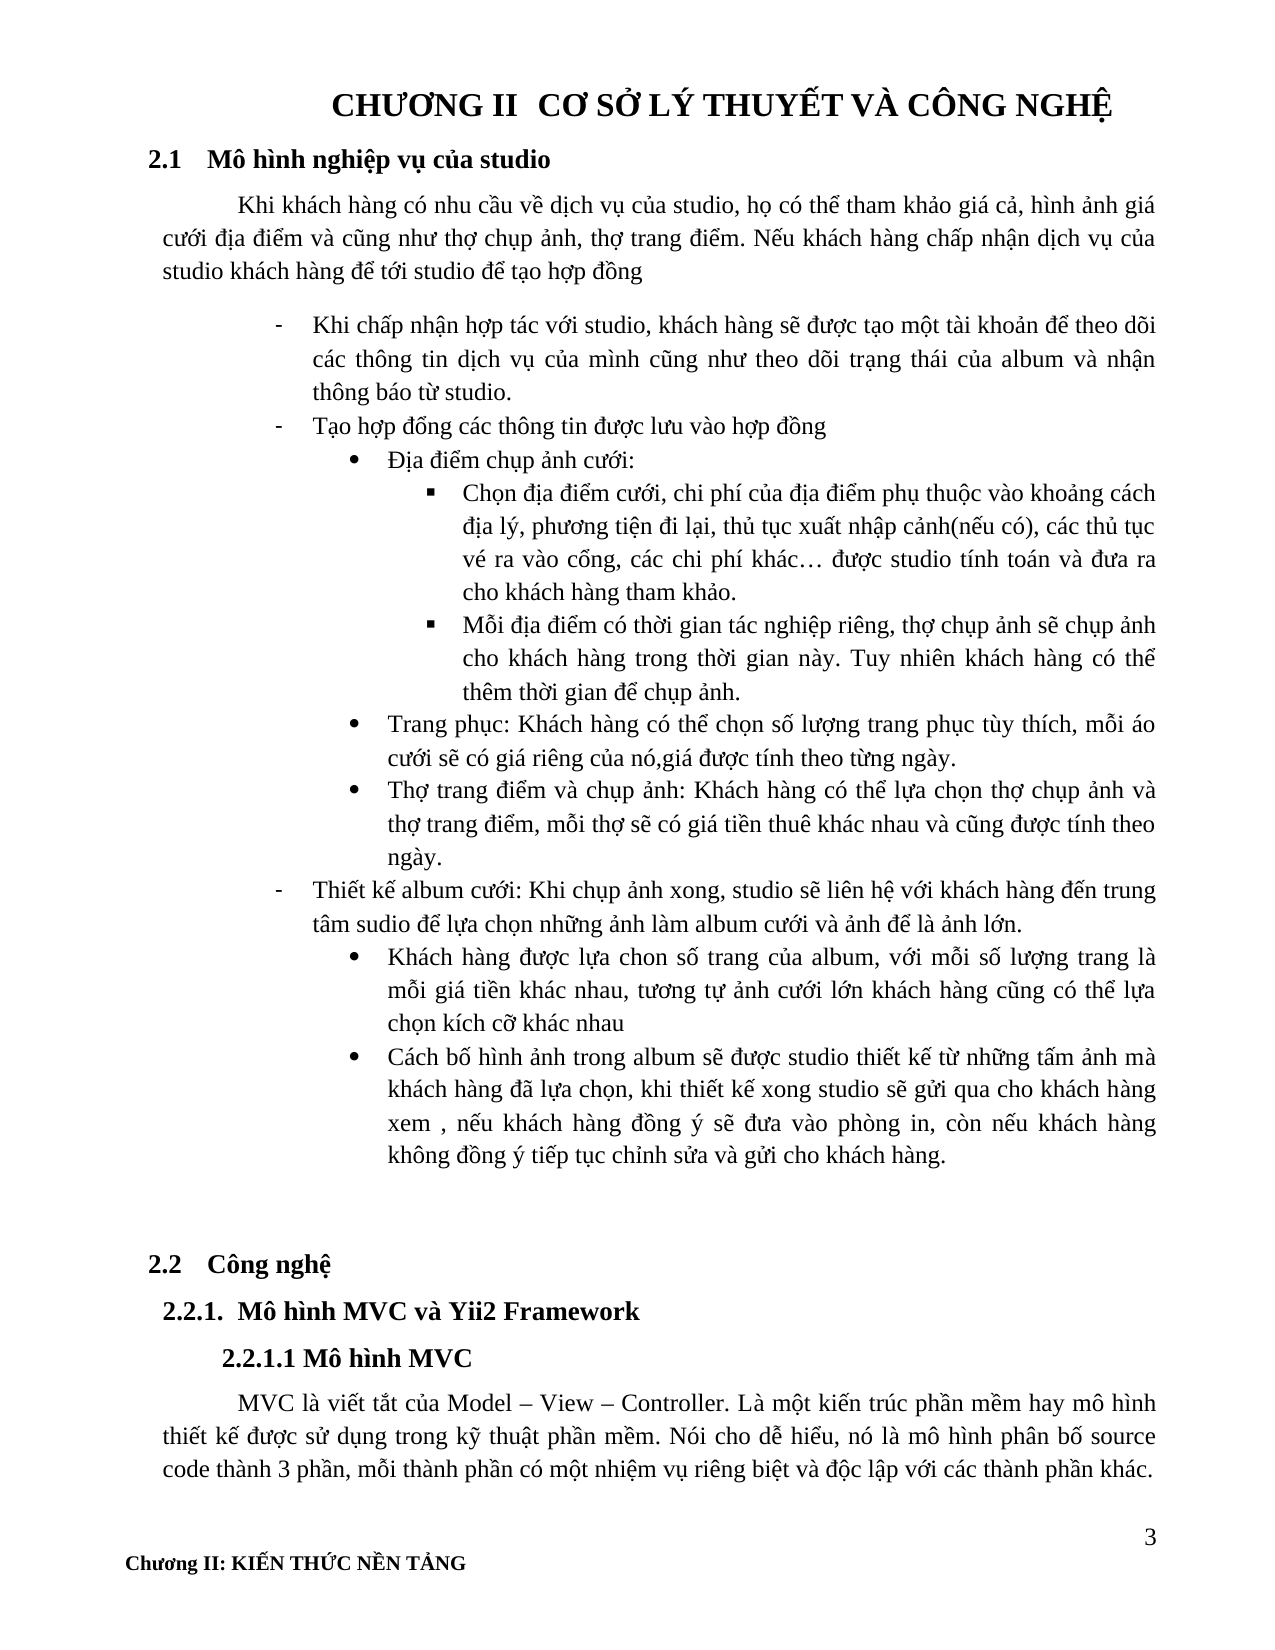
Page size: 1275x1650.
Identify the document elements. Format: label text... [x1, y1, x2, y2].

text CƠ SỞ LÝ THUYẾT VÀ CÔNG NGHỆ [331, 86, 1156, 124]
list Khách hàng được lựa chon số trang của album, với mỗi số lượng trang là mỗi giá tiền khác nhau, tương tự ảnh cưới lớn khách hàng cũng có thể lựa chọn kích cỡ khác nhau [350, 942, 1156, 1037]
list Tạo hợp đổng các thông tin được lưu vào hợp đồng [275, 410, 1156, 441]
list Mỗi địa điểm có thời gian tác nghiệp riêng, thợ chụp ảnh sẽ chụp ảnh cho khách hàng trong thời gian này. Tuy nhiên khách hàng có thể thêm thời gian để chụp ảnh. [425, 611, 1156, 705]
list Cách bố hình ảnh trong album sẽ được studio thiết kế từ những tấm ảnh mà khách hàng đã lựa chọn, khi thiết kế xong studio sẽ gửi qua cho khách hàng xem , nếu khách hàng đồng ý sẽ đưa vào phòng in, còn nếu khách hàng không đồng ý tiếp tục chỉnh sửa và gửi cho khách hàng. [350, 1042, 1156, 1169]
text Khi khách hàng có nhu cầu về dịch vụ của studio, họ có thể tham khảo giá cả, hình ảnh giá cưới địa điểm và cũng như thợ chụp ảnh, thợ trang điểm. Nếu khách hàng chấp nhận dịch vụ của studio khách hàng để tới studio để tạo hợp đồng [162, 190, 1156, 284]
list Công nghệ [148, 1248, 1156, 1279]
text MVC là viết tắt của Model – View – Controller. Là một kiến trúc phần mềm hay mô hình thiết kế được sử dụng trong kỹ thuật phần mềm. Nói cho dễ hiểu, nó là mô hình phân bố source code thành 3 phần, mỗi thành phần có một nhiệm vụ riêng biệt và độc lập với các thành phần khác. [162, 1388, 1156, 1483]
list Địa điểm chụp ảnh cưới: [350, 445, 1156, 474]
list Trang phục: Khách hàng có thể chọn số lượng trang phục tùy thích, mỗi áo cưới sẽ có giá riêng của nó,giá được tính theo từng ngày. [350, 709, 1156, 771]
list Khi chấp nhận hợp tác với studio, khách hàng sẽ được tạo một tài khoản để theo dõi các thông tin dịch vụ của mình cũng như theo dõi trạng thái của album và nhận thông báo từ studio. [275, 309, 1156, 406]
list Mô hình nghiệp vụ của studio [148, 143, 1156, 174]
text 2.2.1.1 Mô hình MVC [222, 1342, 1156, 1373]
list Mô hình MVC và Yii2 Framework [162, 1295, 1156, 1326]
list Thiết kế album cưới: Khi chụp ảnh xong, studio sẽ liên hệ với khách hàng đến trung tâm sudio để lựa chọn những ảnh làm album cưới và ảnh để là ảnh lớn. [275, 875, 1156, 938]
list Thợ trang điểm và chụp ảnh: Khách hàng có thể lựa chọn thợ chụp ảnh và thợ trang điểm, mỗi thợ sẽ có giá tiền thuê khác nhau và cũng được tính theo ngày. [350, 776, 1156, 870]
list Chọn địa điểm cưới, chi phí của địa điểm phụ thuộc vào khoảng cách địa lý, phương tiện đi lại, thủ tục xuất nhập cảnh(nếu có), các thủ tục vé ra vào cổng, các chi phí khác… được studio tính toán và đưa ra cho khách hàng tham khảo. [425, 478, 1156, 606]
